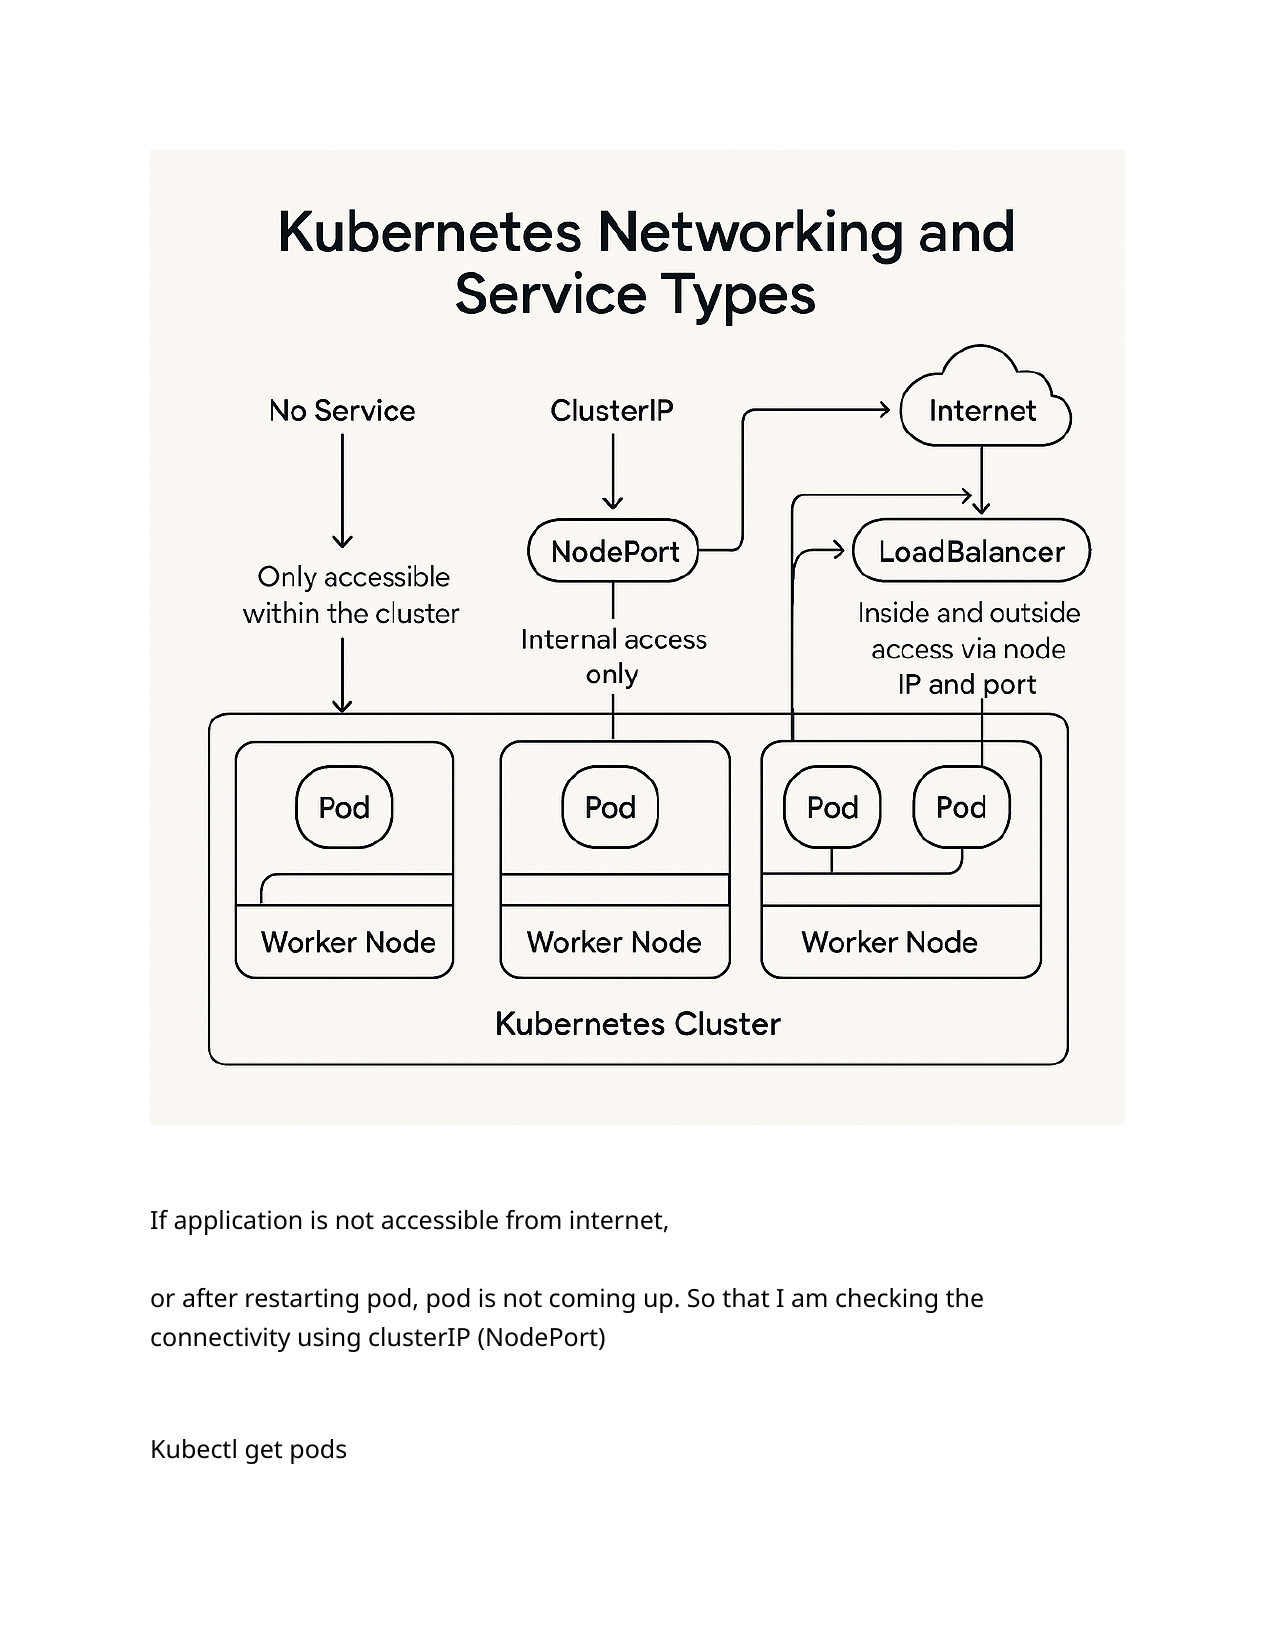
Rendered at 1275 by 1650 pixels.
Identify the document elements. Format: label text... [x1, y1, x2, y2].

text If application is not accessible from internet, or after restarting pod, pod is not coming up. So that I am checking the connectivity using clusterIP (NodePort) [150, 1203, 1125, 1354]
picture [150, 150, 1125, 1125]
text Kubectl get pods [150, 1432, 1125, 1466]
